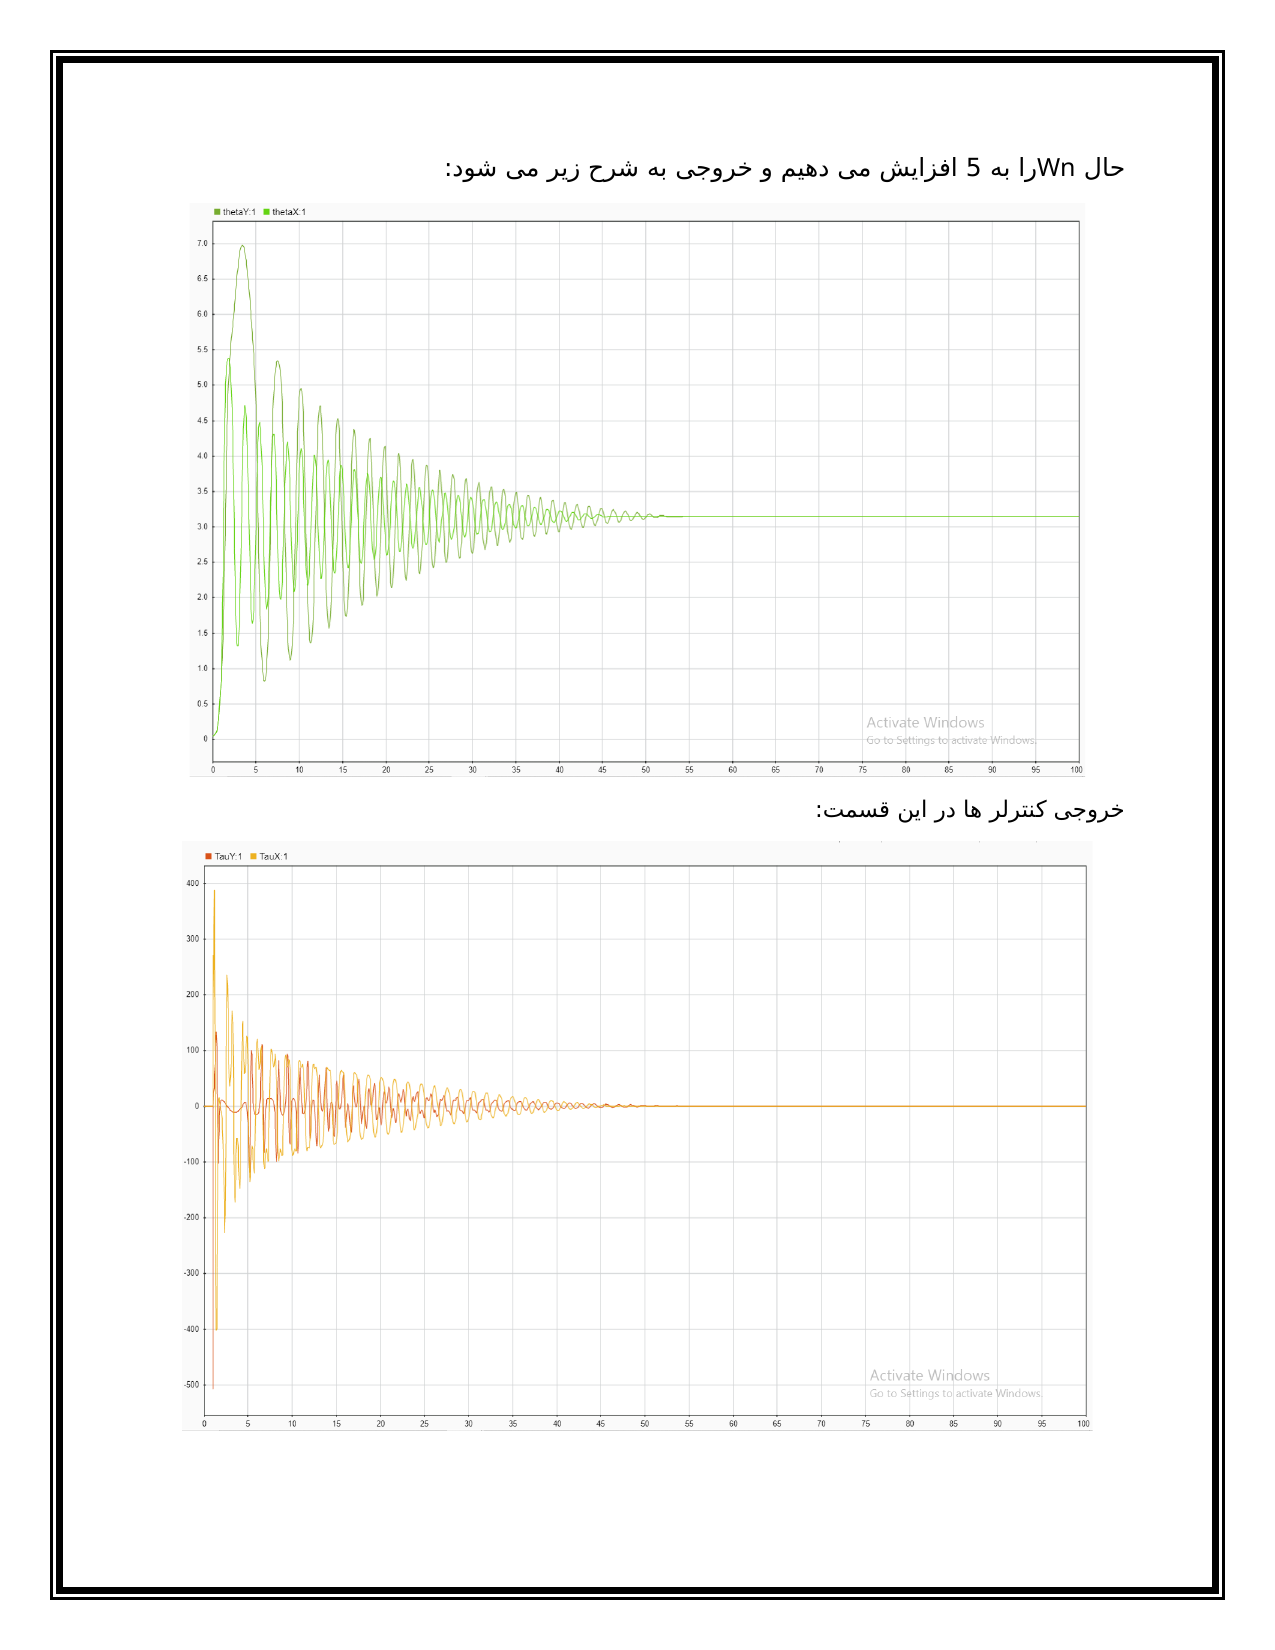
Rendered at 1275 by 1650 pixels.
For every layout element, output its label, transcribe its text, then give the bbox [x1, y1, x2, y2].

text خروجی کنترلر ها در این قسمت: [150, 796, 1125, 822]
picture [182, 841, 1093, 1431]
picture [189, 203, 1086, 777]
text حال Wnرا به 5 افزایش می دهیم و خروجی به شرح زیر می شود: [150, 150, 1125, 184]
